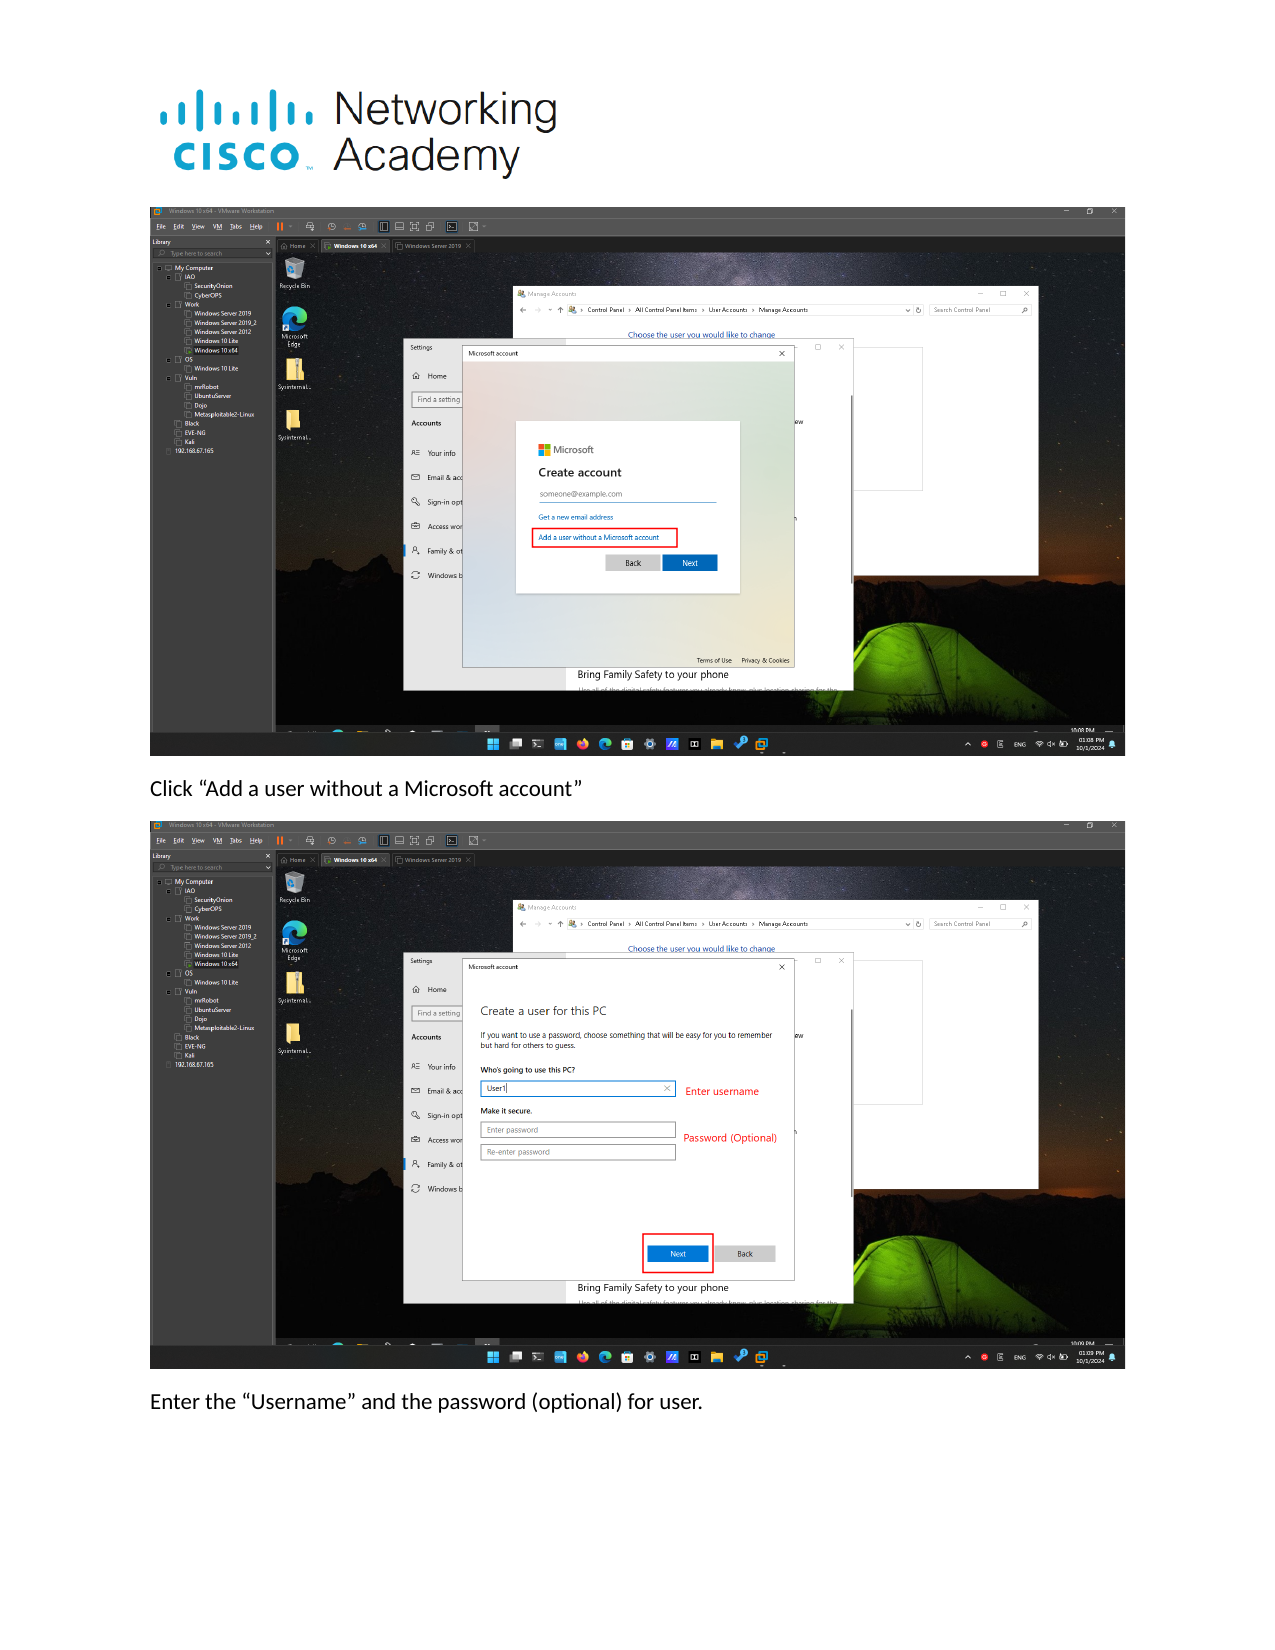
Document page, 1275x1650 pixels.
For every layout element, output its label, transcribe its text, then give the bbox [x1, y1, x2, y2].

picture [150, 75, 1125, 756]
text Click “Add a user without a Microsoft account” [150, 774, 1125, 802]
text Enter the “Username” and the password (optional) for user. [150, 1387, 1125, 1415]
picture [150, 821, 1125, 1369]
